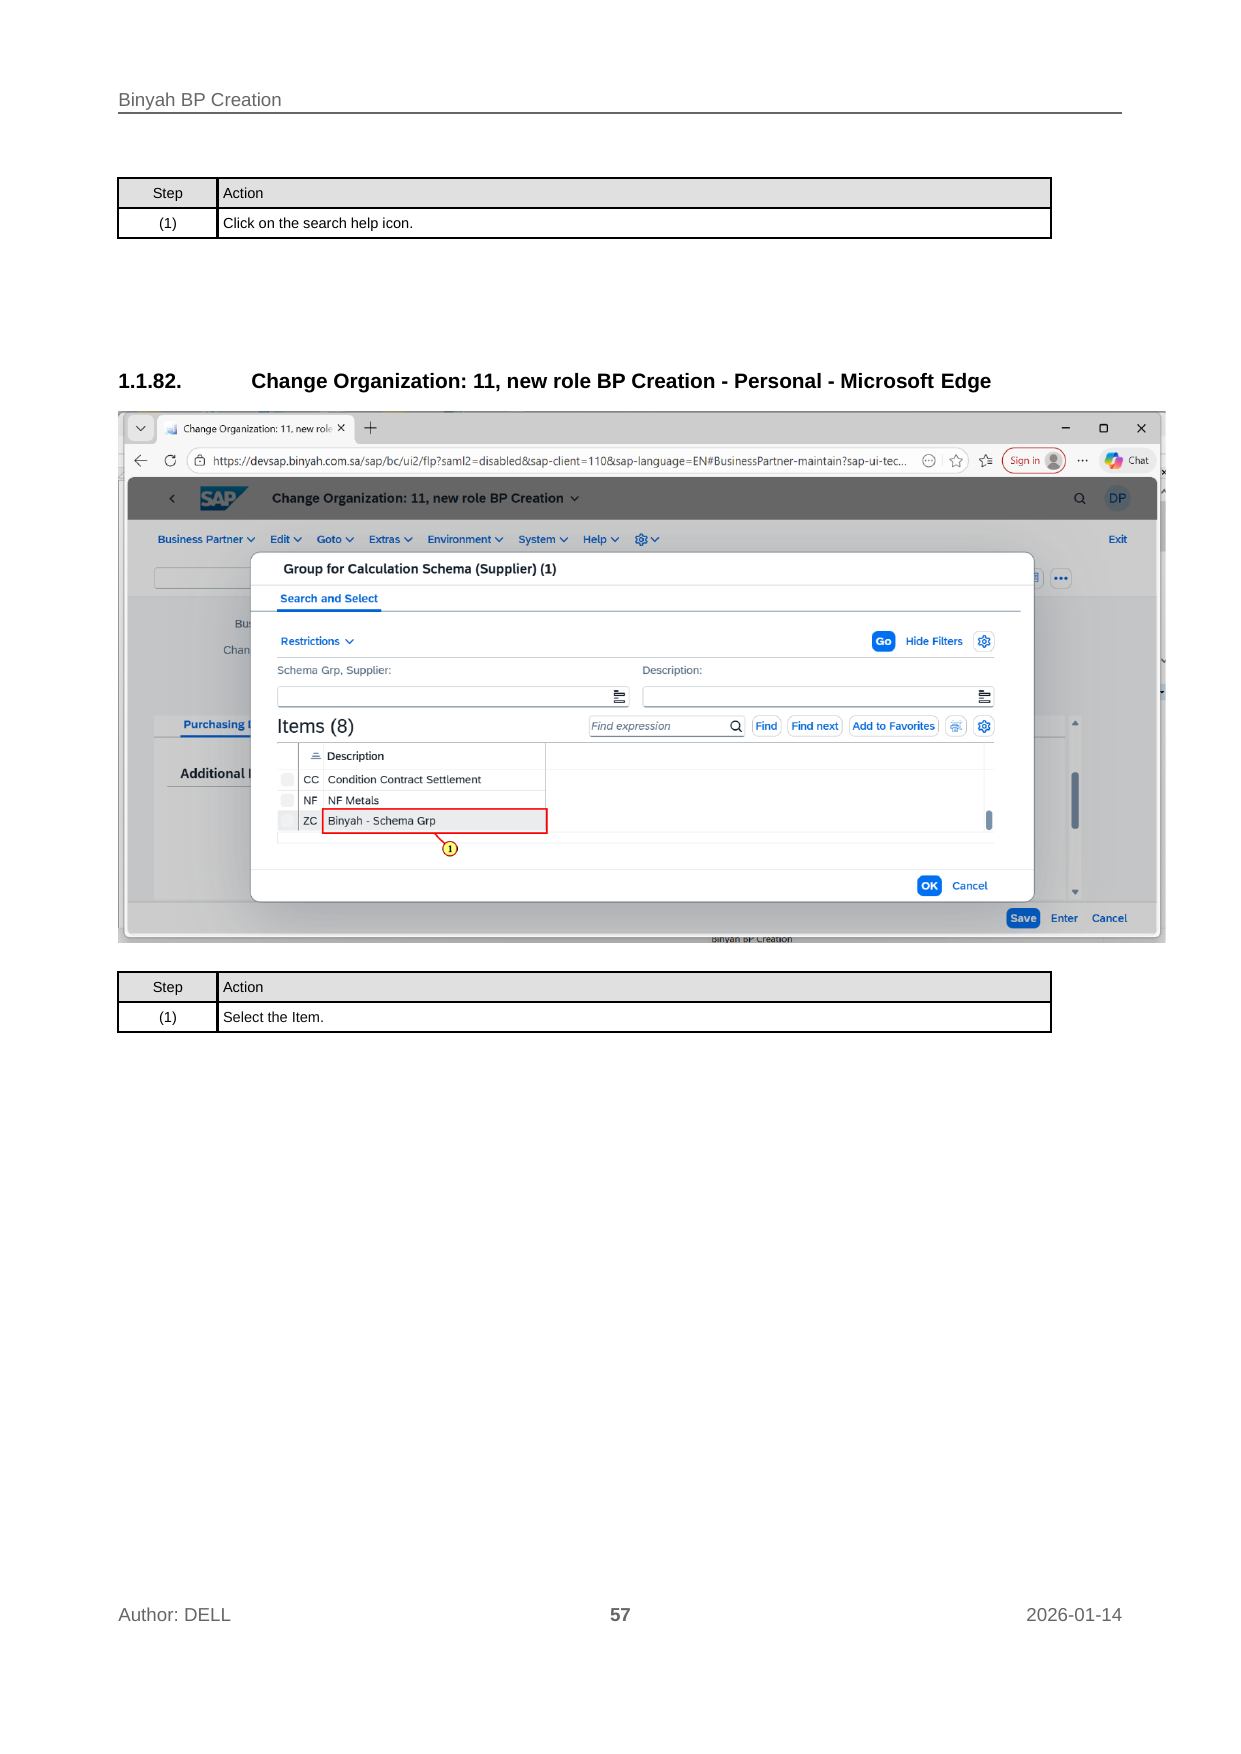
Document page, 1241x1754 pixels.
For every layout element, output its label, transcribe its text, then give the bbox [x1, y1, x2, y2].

table_cell Click on the search help icon. [219, 209, 1050, 237]
table_cell (1) [119, 1003, 216, 1031]
table_header Action [219, 973, 1050, 1001]
table_cell (1) [119, 209, 216, 237]
table_header Step [119, 973, 216, 1001]
table_header Action [219, 179, 1050, 207]
picture [118, 411, 1166, 943]
text Change Organization: 11, new role BP Creation - Personal - Microsoft​ Edge [118, 369, 1122, 393]
table_cell Select the Item. [219, 1003, 1050, 1031]
table_header Step [119, 179, 216, 207]
